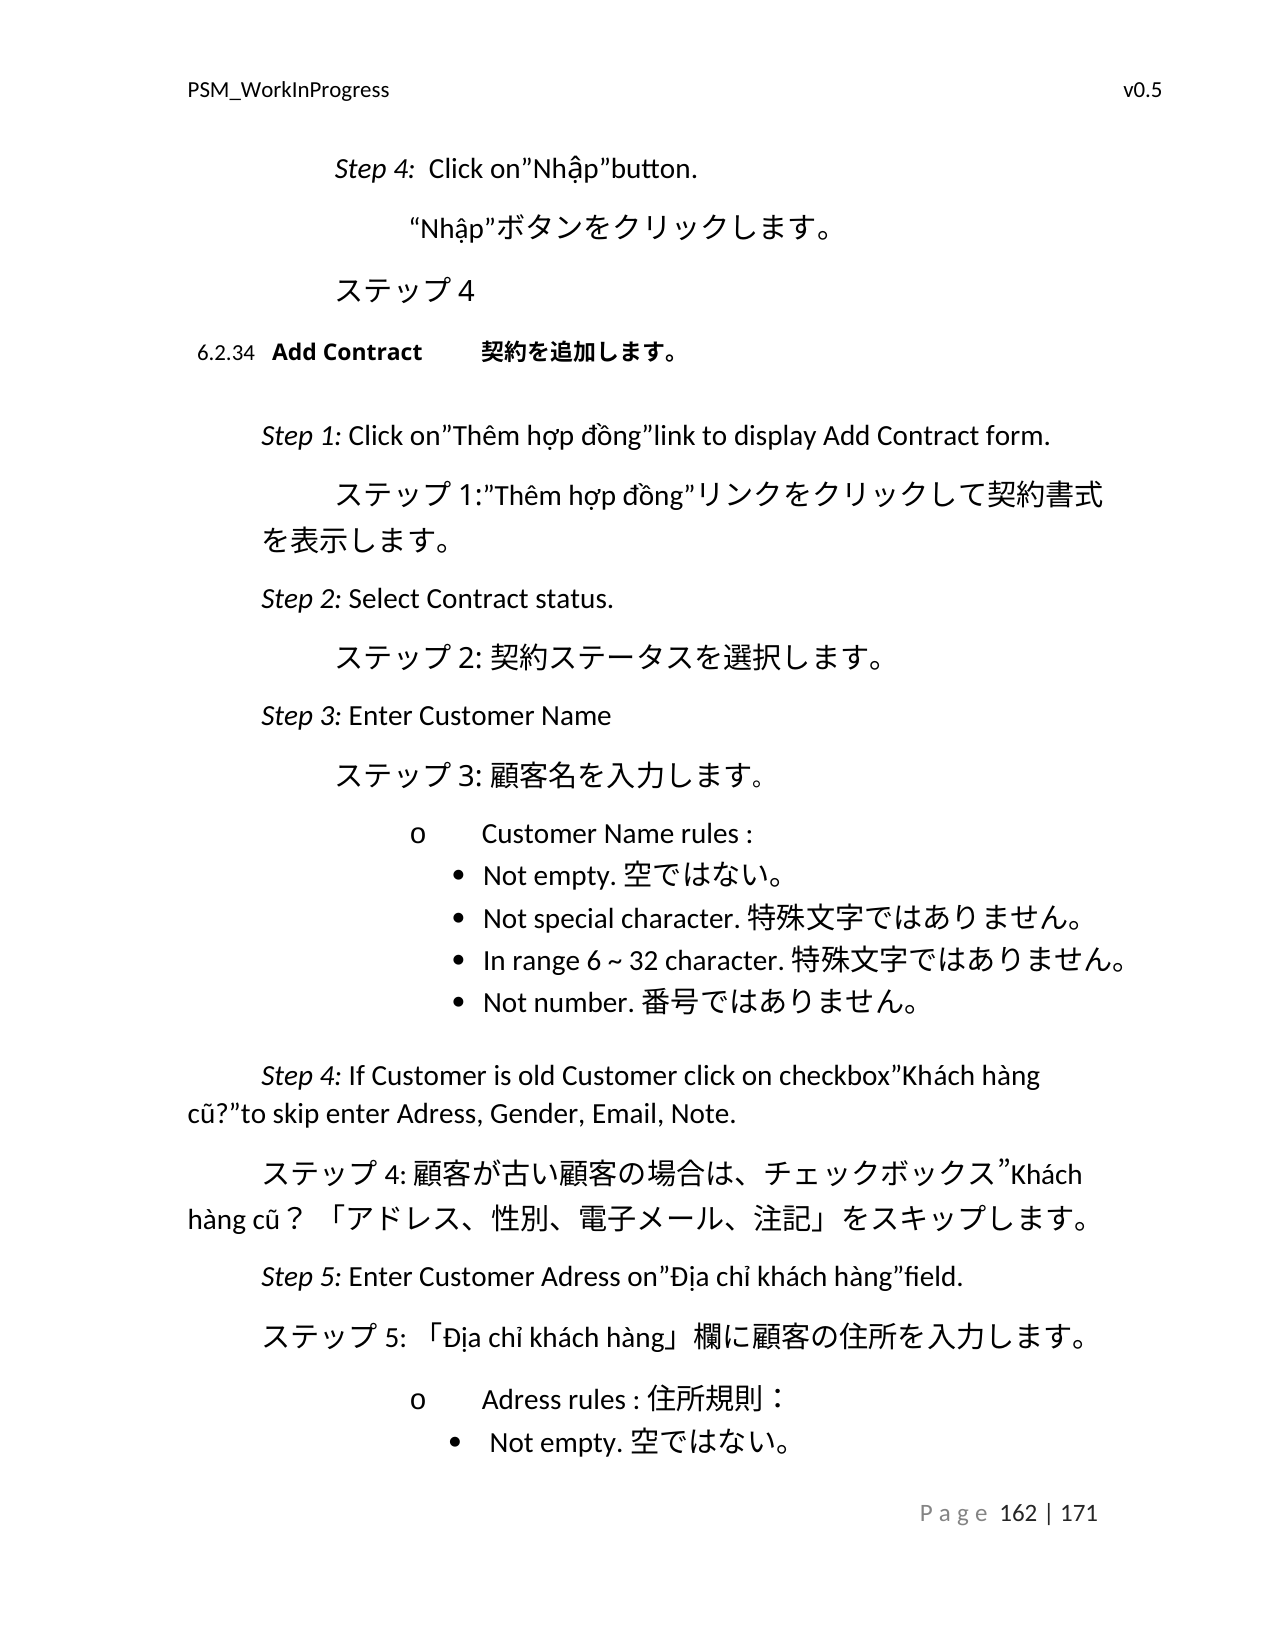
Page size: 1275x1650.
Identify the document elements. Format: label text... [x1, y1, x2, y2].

list Adress rules : 住所規則： [409, 1376, 1125, 1418]
text Step 3: Enter Customer Name [187, 697, 1125, 733]
text ステップ 4 [261, 267, 1125, 310]
list Not number. 番号ではありません。 [453, 979, 1125, 1021]
text Step 5: Enter Customer Adress on”Địa chỉ khách hàng”field. [187, 1258, 1125, 1294]
text “Nhập”ボタンをクリックします。 [334, 205, 1125, 247]
text ステップ 1:”Thêm hợp đồng”リンクをクリックして契約書式を表示します。 [261, 472, 1125, 560]
text ステップ 3: 顧客名を入力します。 [261, 752, 1125, 795]
list Not empty. 空ではない。 [453, 852, 1125, 894]
text ステップ 5: 「Địa chỉ khách hàng」欄に顧客の住所を入力します。 [187, 1313, 1125, 1356]
subtitle Add Contract 契約を追加します。 [197, 334, 1125, 367]
list Not special character. 特殊文字ではありません。 [453, 894, 1125, 937]
list Not empty. 空ではない。 [450, 1418, 1125, 1461]
list In range 6 ~ 32 character. 特殊文字ではありません。 [453, 937, 1125, 979]
text Step 1: Click on”Thêm hợp đồng”link to display Add Contract form. [187, 417, 1125, 452]
text Step 4: If Customer is old Customer click on checkbox”Khách hàng cũ?”to skip enter Adress, Gender, Email, Note. [187, 1057, 1125, 1131]
list Customer Name rules : [409, 815, 1125, 852]
text ステップ 2: 契約ステータスを選択します。 [261, 635, 1125, 677]
text Step 2: Select Contract status. [261, 580, 1125, 616]
text Step 4: Click on”Nhập”button. [261, 150, 1125, 186]
text ステップ 4: 顧客が古い顧客の場合は、チェックボックス”Khách hàng cũ？ 「アドレス、性別、電子メール、注記」をスキップします。 [187, 1150, 1125, 1238]
